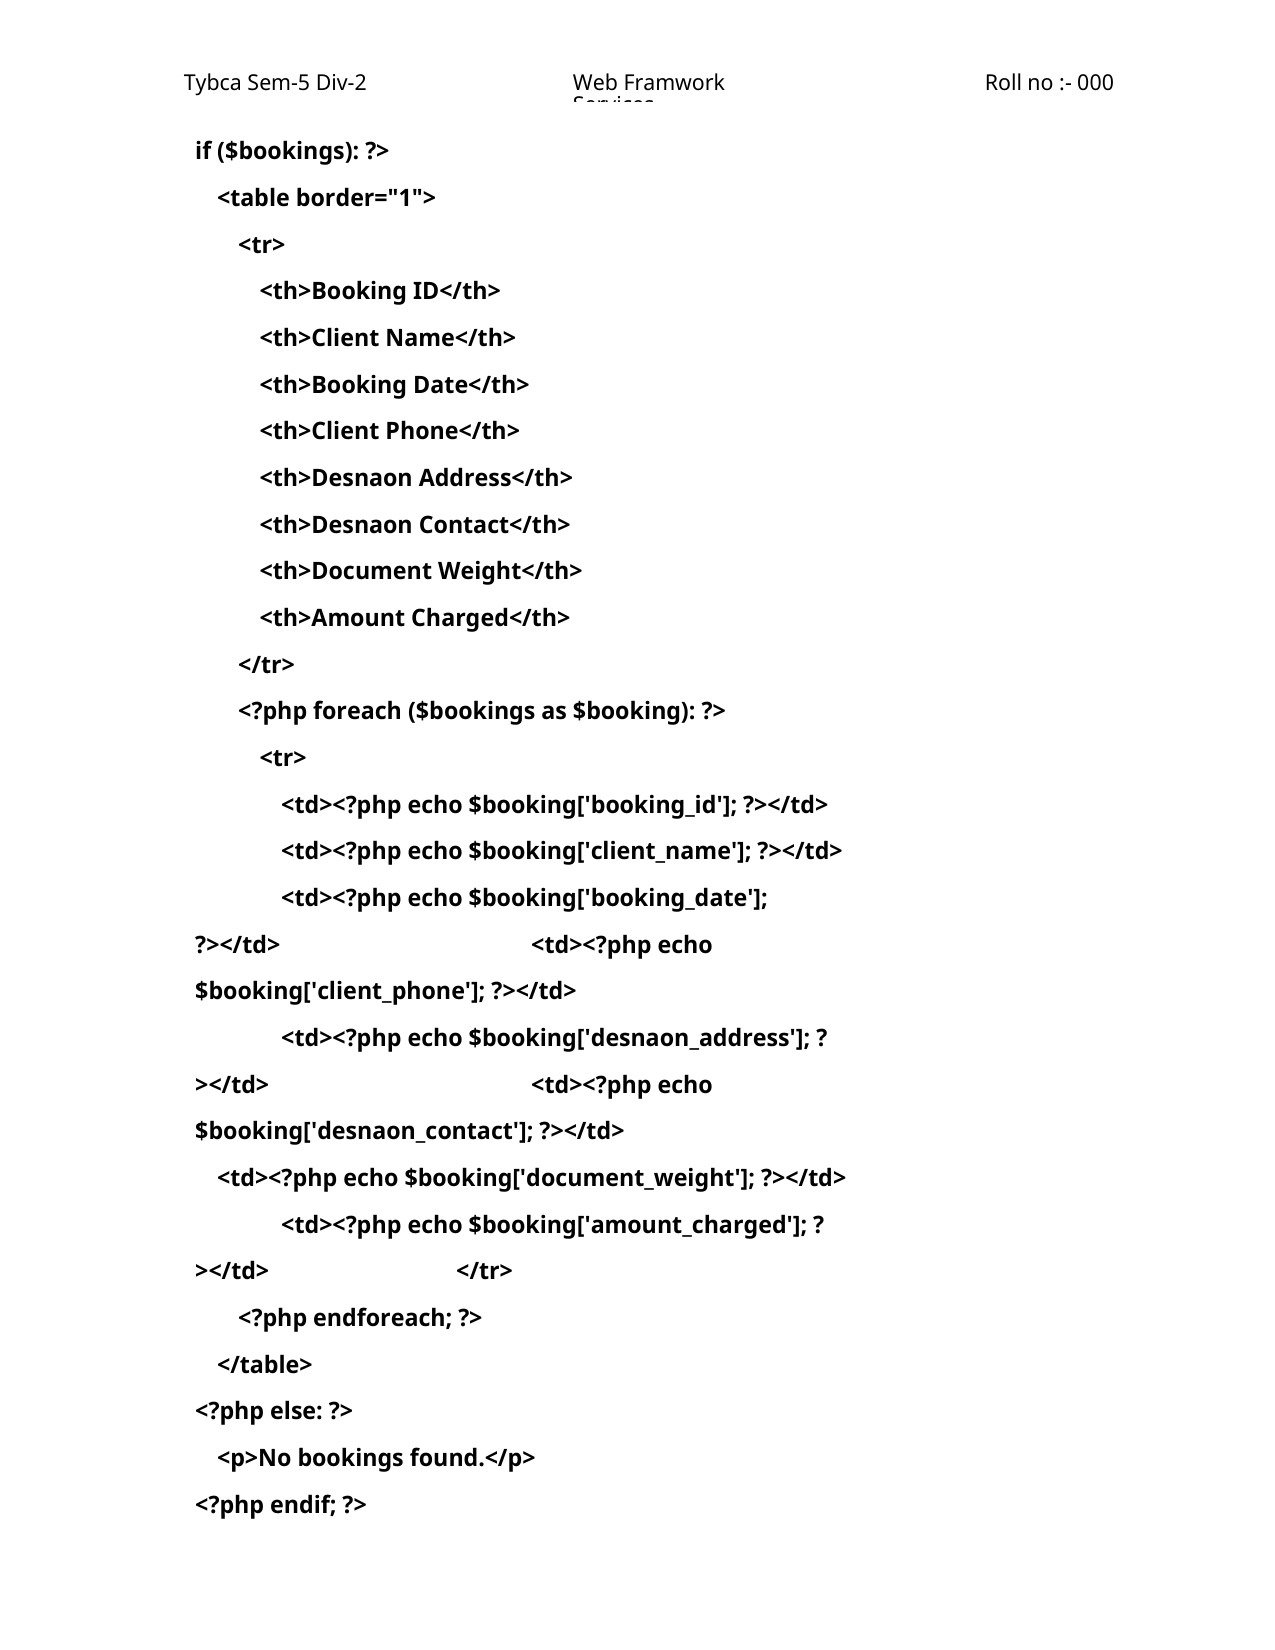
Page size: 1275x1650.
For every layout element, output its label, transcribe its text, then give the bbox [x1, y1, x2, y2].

text if ($bookings): ?> <table border="1"> <tr> <th>Booking ID</th> <th>Client Name</th> <th>Booking Date</th> <th>Client Phone</th> <th>Desnaon Address</th> <th>Desnaon Contact</th> <th>Document Weight</th> <th>Amount Charged</th> </tr> <?php foreach ($bookings as $booking): ?> <tr> <td><?php echo $booking['booking_id']; ?></td> <td><?php echo $booking['client_name']; ?></td> <td><?php echo $booking['booking_date']; ?></td> <td><?php echo $booking['client_phone']; ?></td> <td><?php echo $booking['desnaon_address']; ?></td> <td><?php echo $booking['desnaon_contact']; ?></td> <td><?php echo $booking['document_weight']; ?></td> <td><?php echo $booking['amount_charged']; ?></td> </tr> <?php endforeach; ?> </table> <?php else: ?> <p>No bookings found.</p> <?php endif; ?> [195, 122, 855, 1522]
table_header Web Framwork Services [485, 74, 809, 101]
table_header Tybca Sem-5 Div-2 [160, 74, 484, 101]
table_header Roll no :- 000 [810, 74, 1134, 101]
